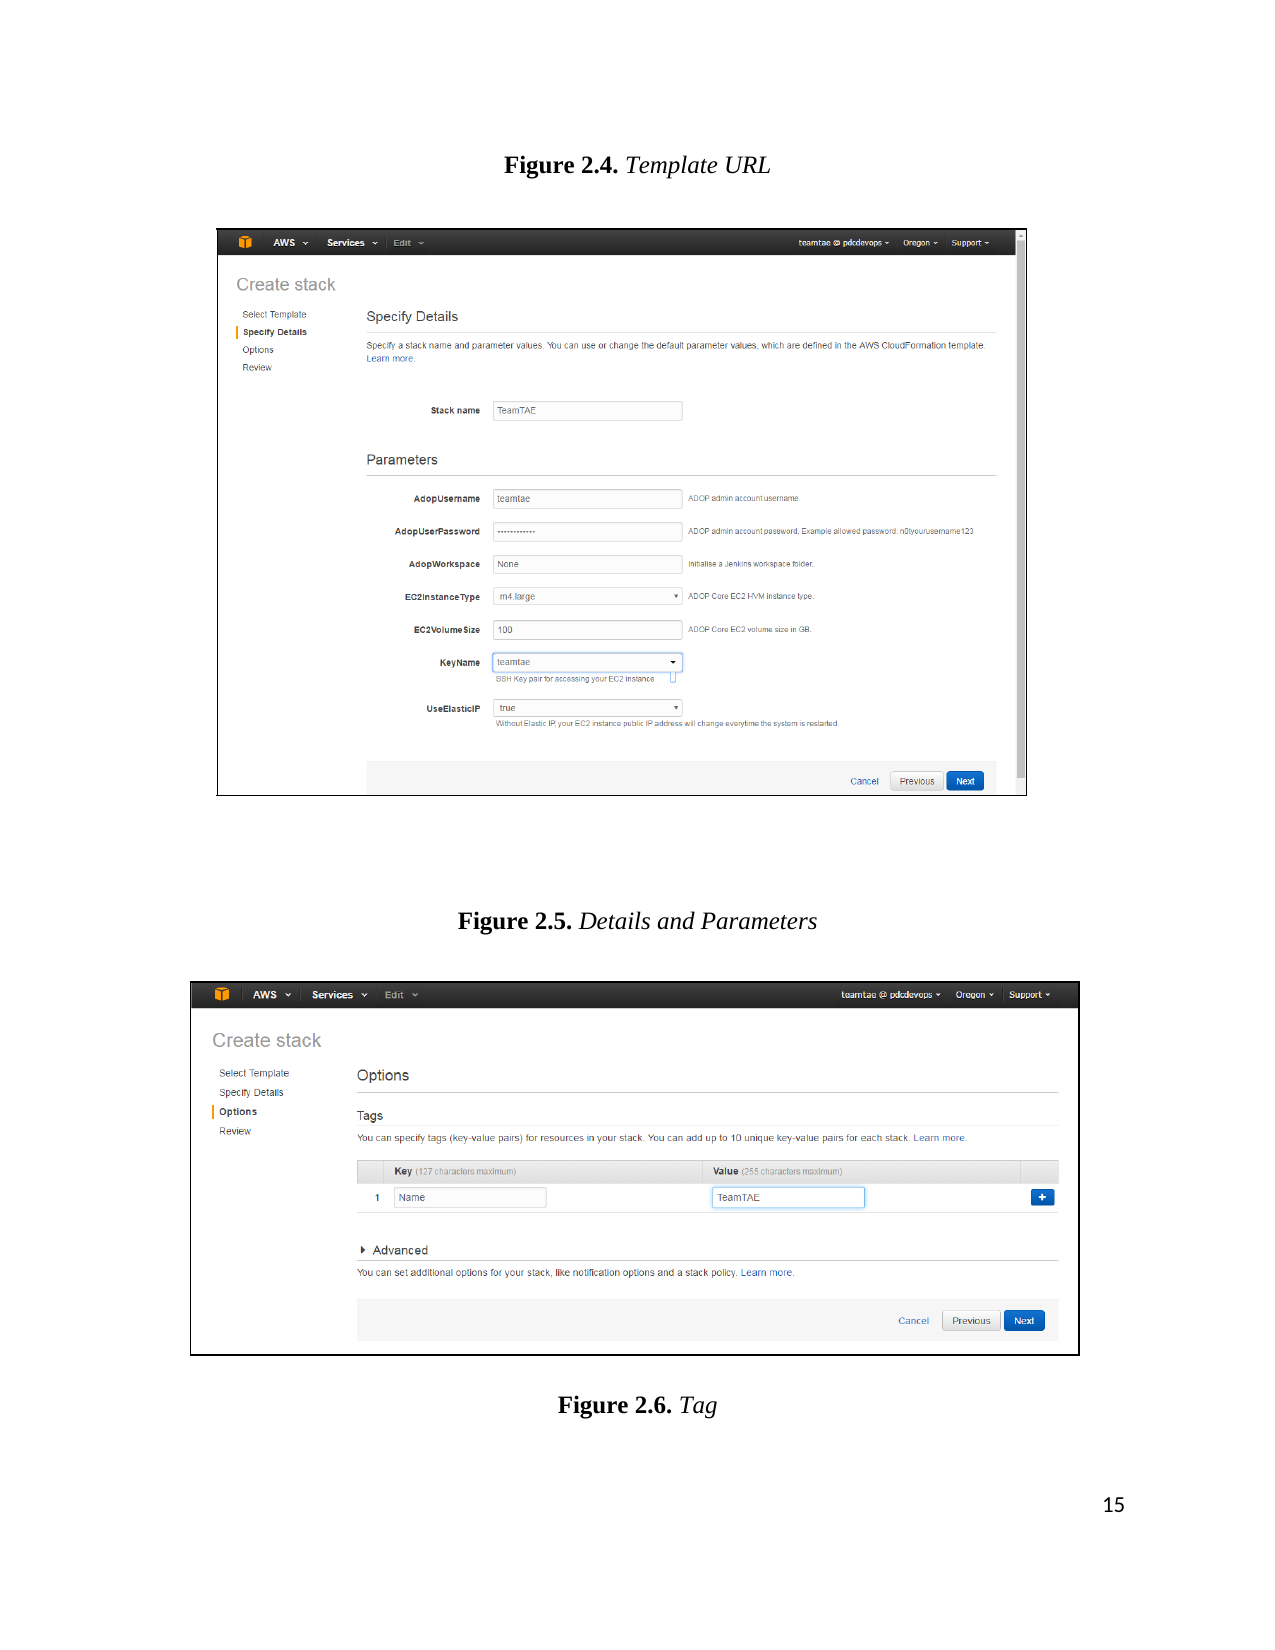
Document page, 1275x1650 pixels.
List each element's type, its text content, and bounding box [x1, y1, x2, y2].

picture [191, 983, 1078, 1354]
picture [218, 230, 1026, 795]
text Figure 2.5. Details and Parameters [150, 906, 1125, 935]
text Figure 2.6. Tag [150, 1390, 1125, 1419]
text Figure 2.4. Template URL [150, 150, 1125, 179]
